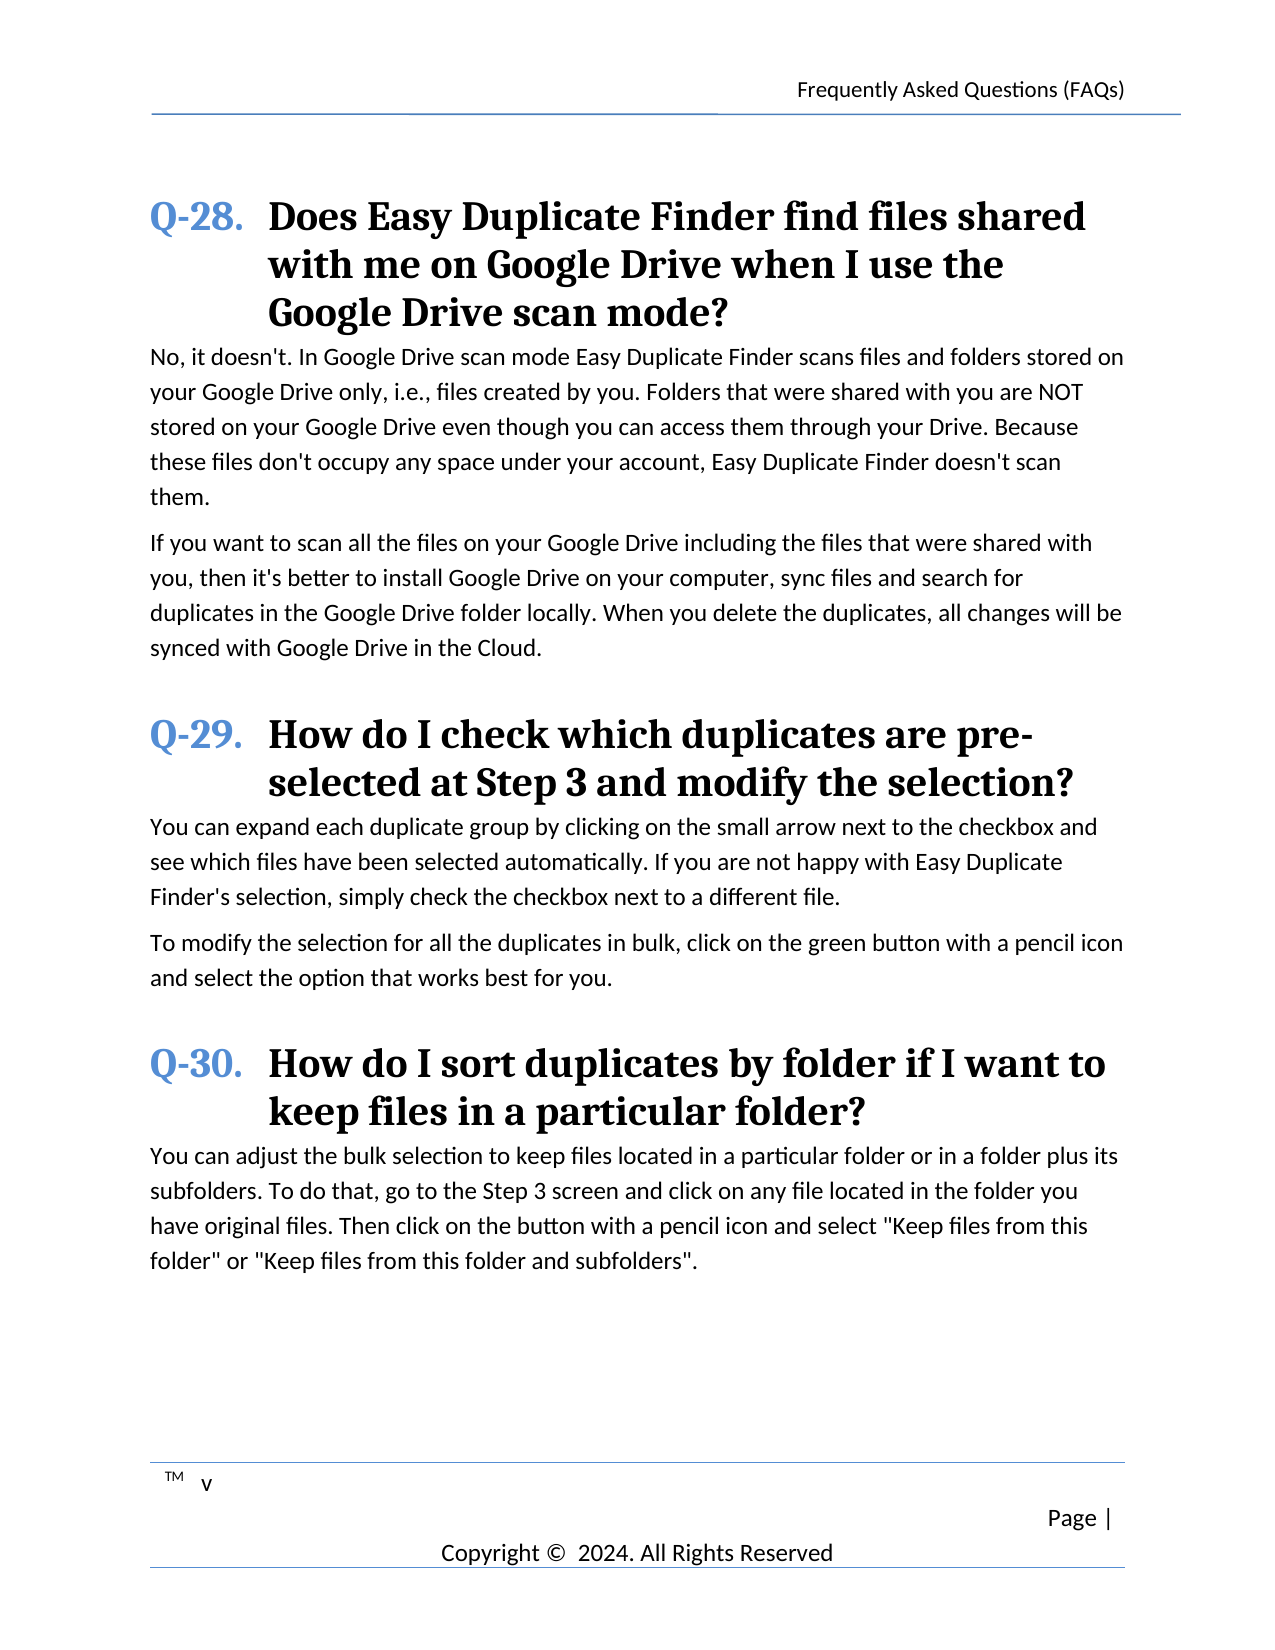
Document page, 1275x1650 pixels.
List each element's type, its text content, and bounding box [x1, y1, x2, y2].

text No, it doesn't. In Google Drive scan mode Easy Duplicate Finder scans files and folders stored on your Google Drive only, i.e., files created by you. Folders that were shared with you are NOT stored on your Google Drive even though you can access them through your Drive. Because these files don't occupy any space under your account, Easy Duplicate Finder doesn't scan them. [150, 341, 1125, 512]
text You can adjust the bulk selection to keep files located in a particular folder or in a folder plus its subfolders. To do that, go to the Step 3 screen and click on any file located in the folder you have original files. Then click on the button with a pencil icon and select "Keep files from this folder" or "Keep files from this folder and subfolders". [150, 1140, 1125, 1276]
text To modify the selection for all the duplicates in bulk, click on the green button with a pencil icon and select the option that works best for you. [150, 927, 1125, 992]
text If you want to scan all the files on your Google Drive including the files that were shared with you, then it's better to install Google Drive on your computer, sync files and search for duplicates in the Google Drive folder locally. When you delete the duplicates, all changes will be synced with Google Drive in the Cloud. [150, 527, 1125, 663]
text You can expand each duplicate group by clicking on the small arrow next to the checkbox and see which files have been selected automatically. If you are not happy with Easy Duplicate Finder's selection, simply check the checkbox next to a different file. [150, 811, 1125, 911]
text How do I check which duplicates are pre-selected at Step 3 and modify the selection? [150, 711, 1125, 807]
text How do I sort duplicates by folder if I want to keep files in a particular folder? [150, 1040, 1125, 1136]
text Does Easy Duplicate Finder find files shared with me on Google Drive when I use the Google Drive scan mode? [150, 193, 1125, 337]
